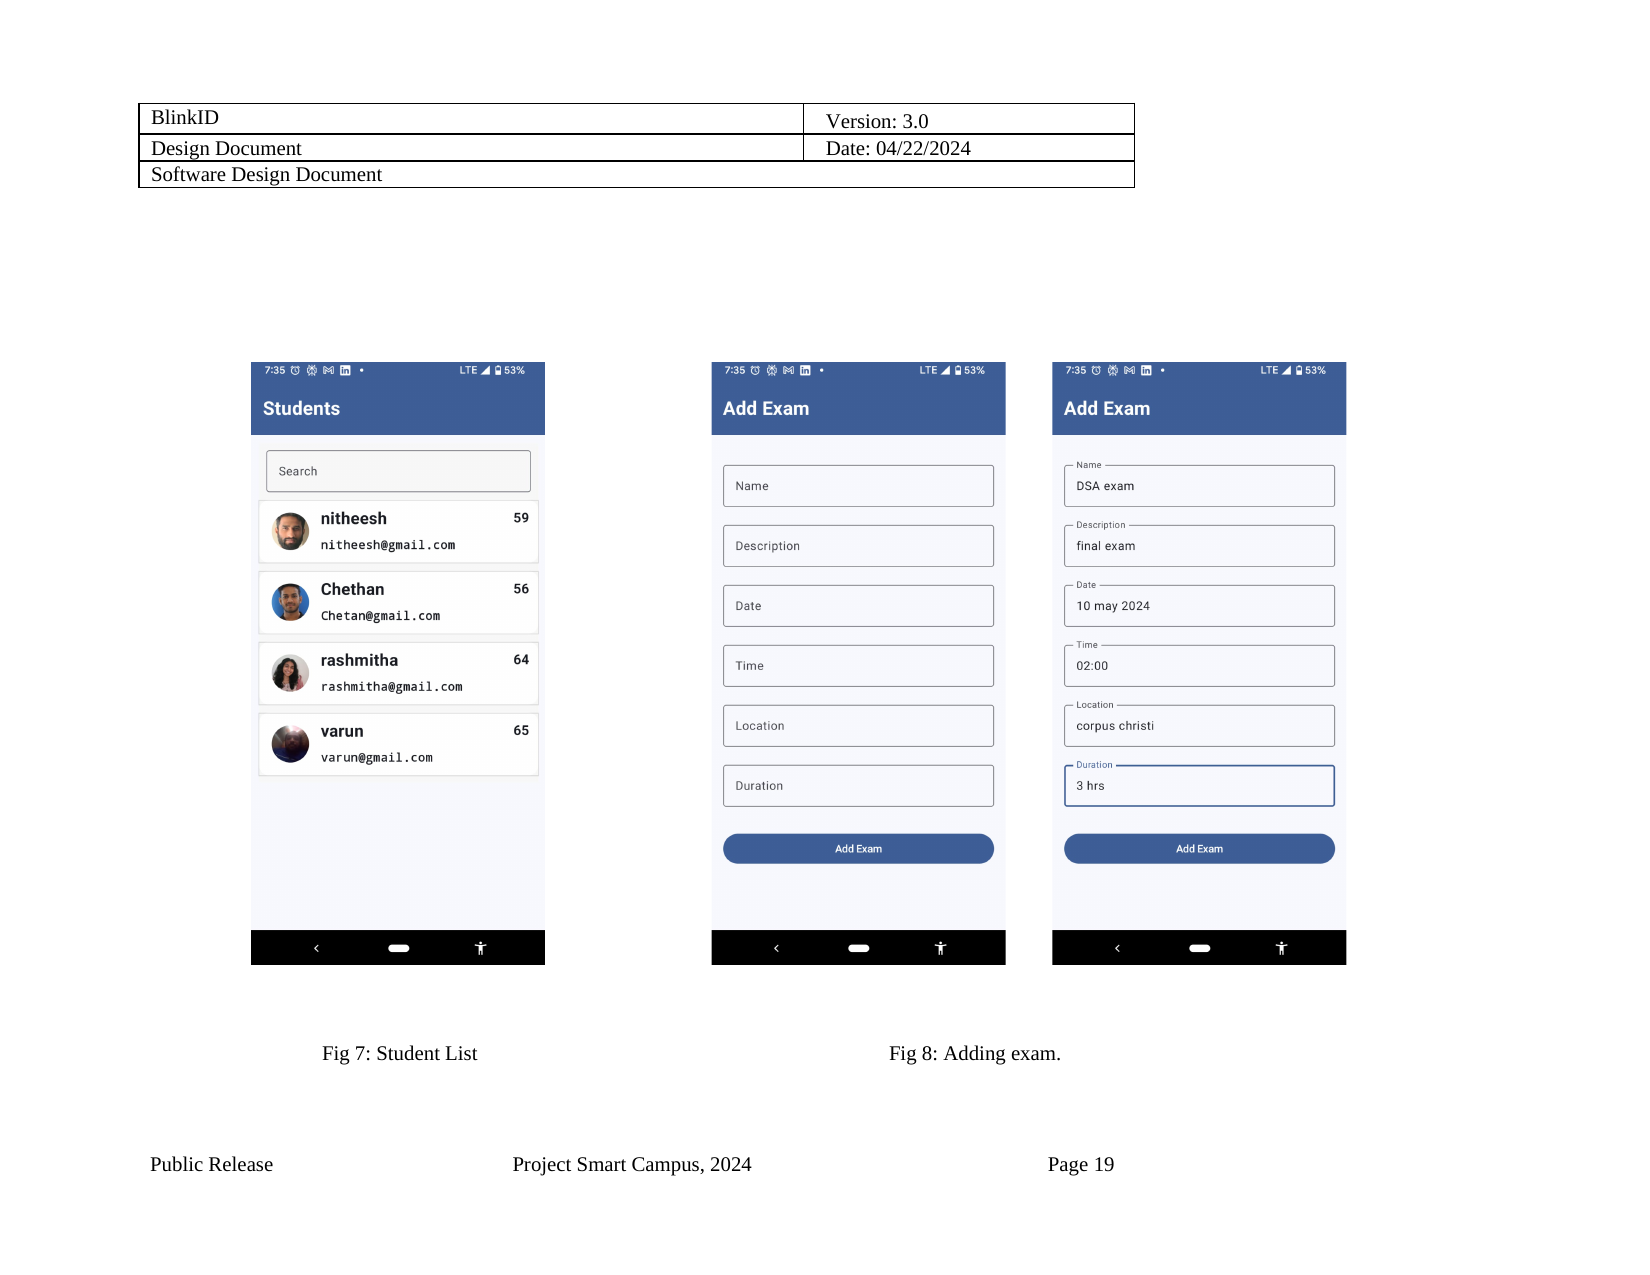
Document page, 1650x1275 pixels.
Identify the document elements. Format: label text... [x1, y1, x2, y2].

picture [711, 362, 1006, 965]
subtitle Fig 7: Student List Fig 8: Adding exam. [150, 1040, 1500, 1065]
picture [251, 362, 545, 965]
picture [1052, 362, 1347, 965]
